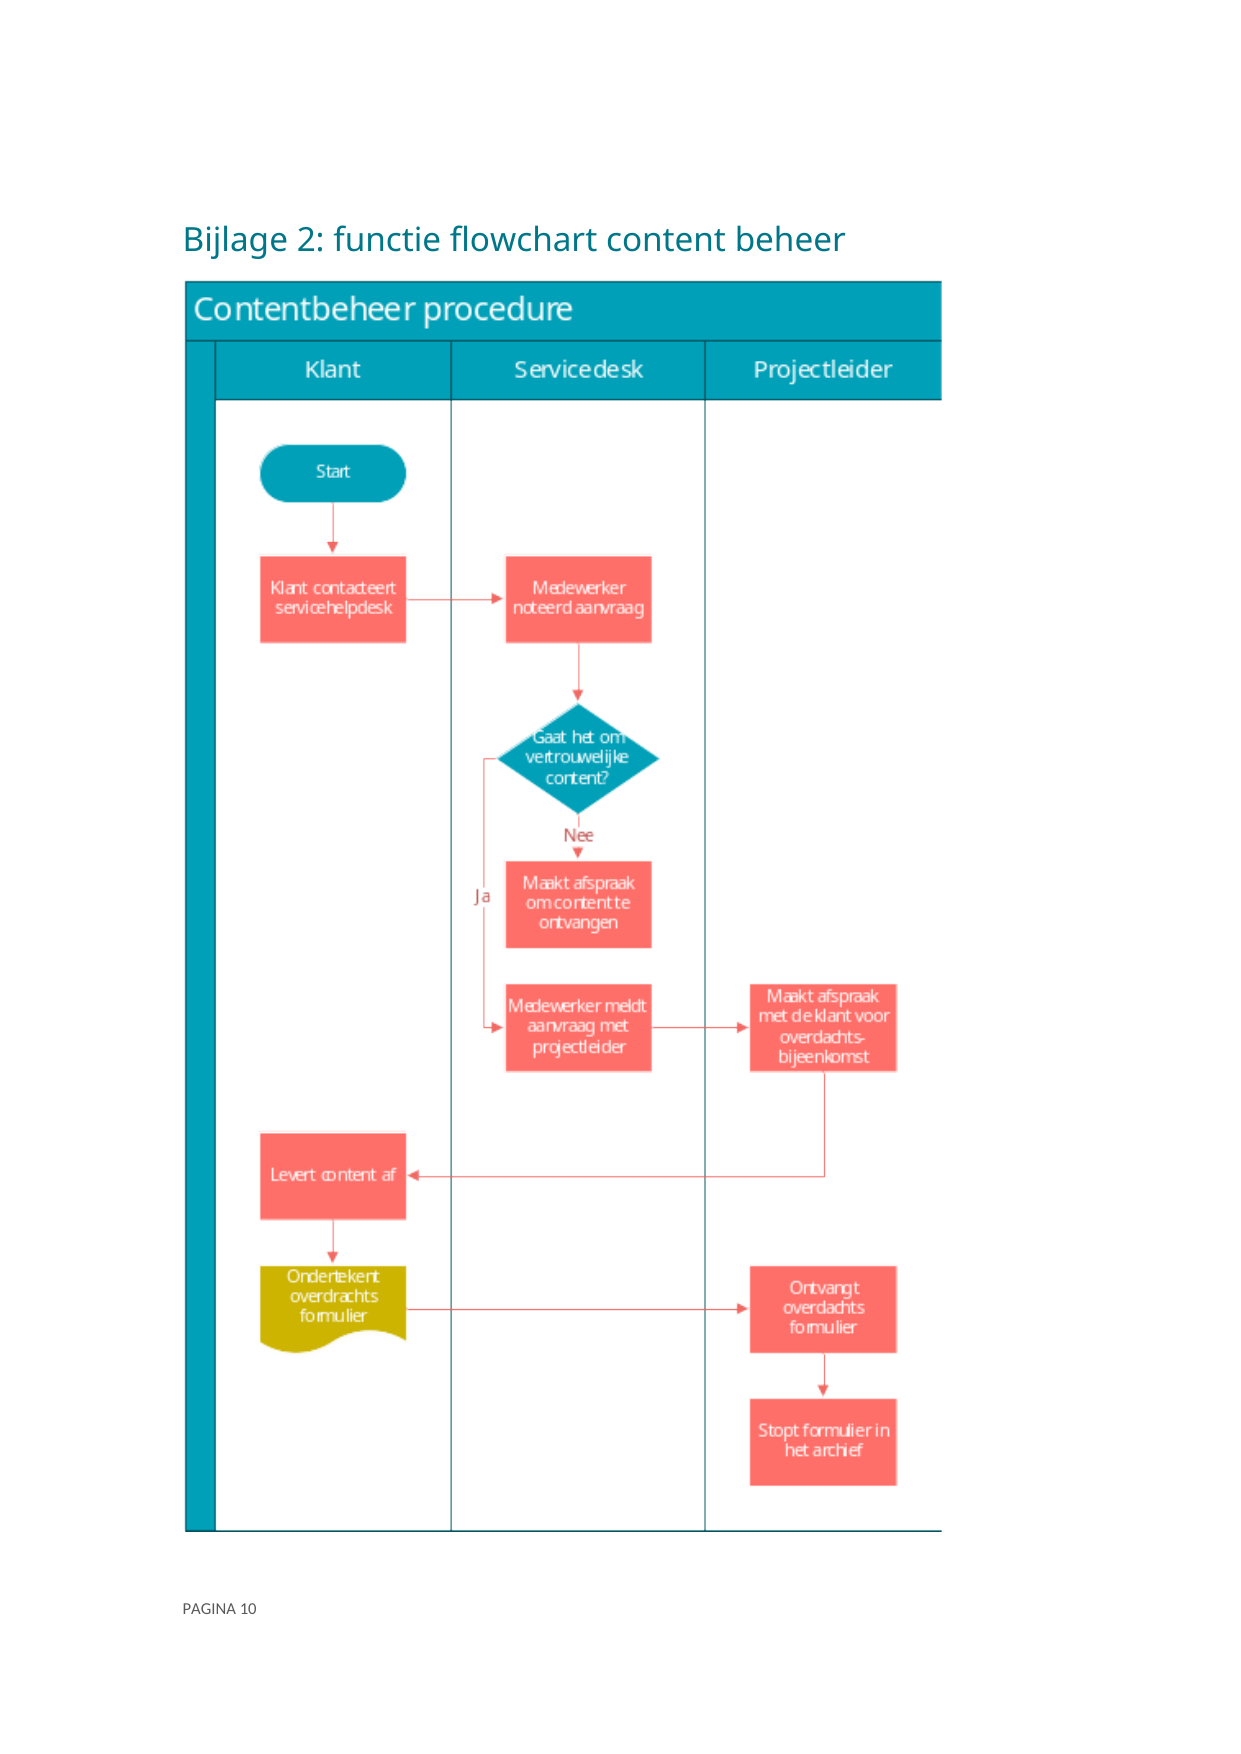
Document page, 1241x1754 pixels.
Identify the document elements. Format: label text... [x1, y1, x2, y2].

subtitle Bijlage 2: functie flowchart content beheer [182, 216, 1058, 262]
